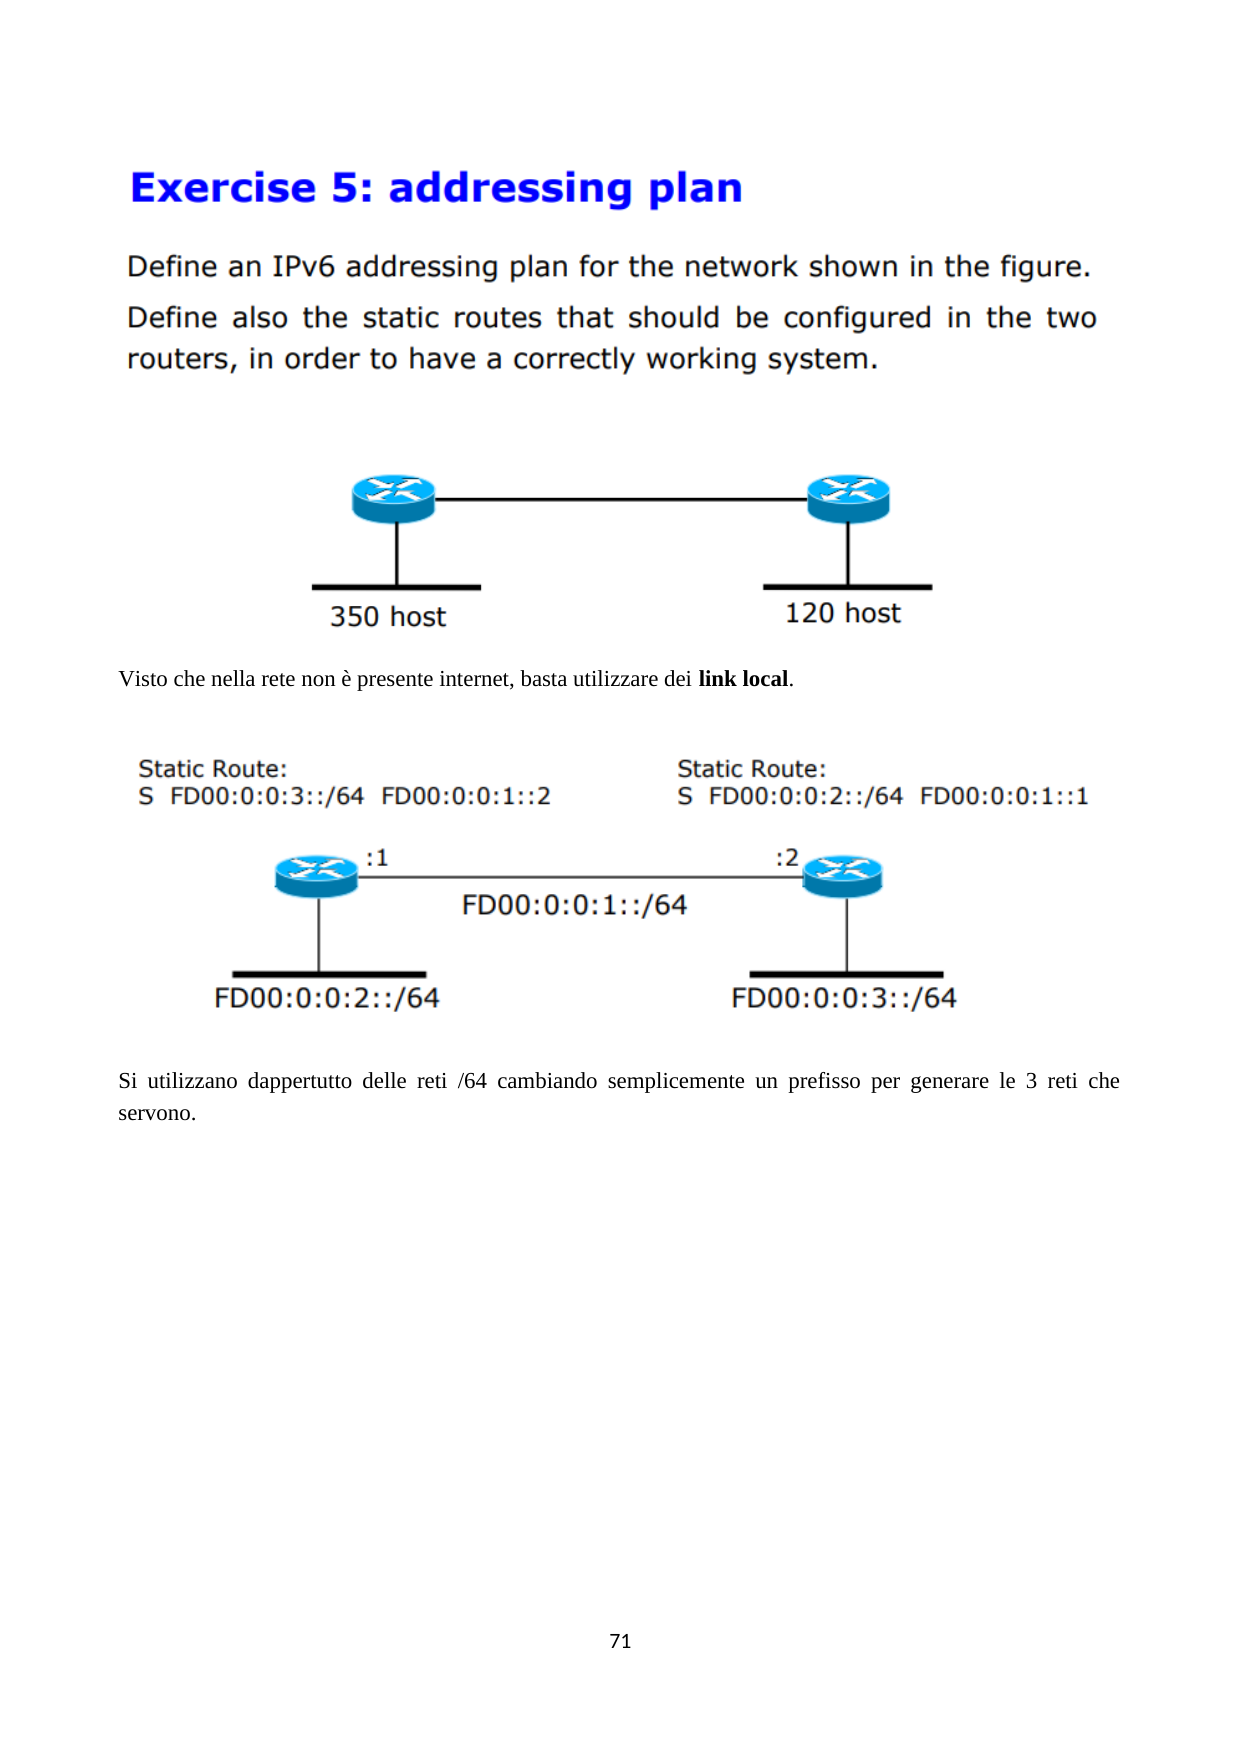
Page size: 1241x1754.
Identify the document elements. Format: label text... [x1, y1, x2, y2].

picture [118, 147, 1123, 661]
text Visto che nella rete non è presente internet, basta utilizzare dei link local. [118, 661, 1122, 692]
text Si utilizzano dappertutto delle reti /64 cambiando semplicemente un prefisso per generare le 3 reti che servono. [118, 1067, 1122, 1125]
picture [118, 717, 1122, 1042]
